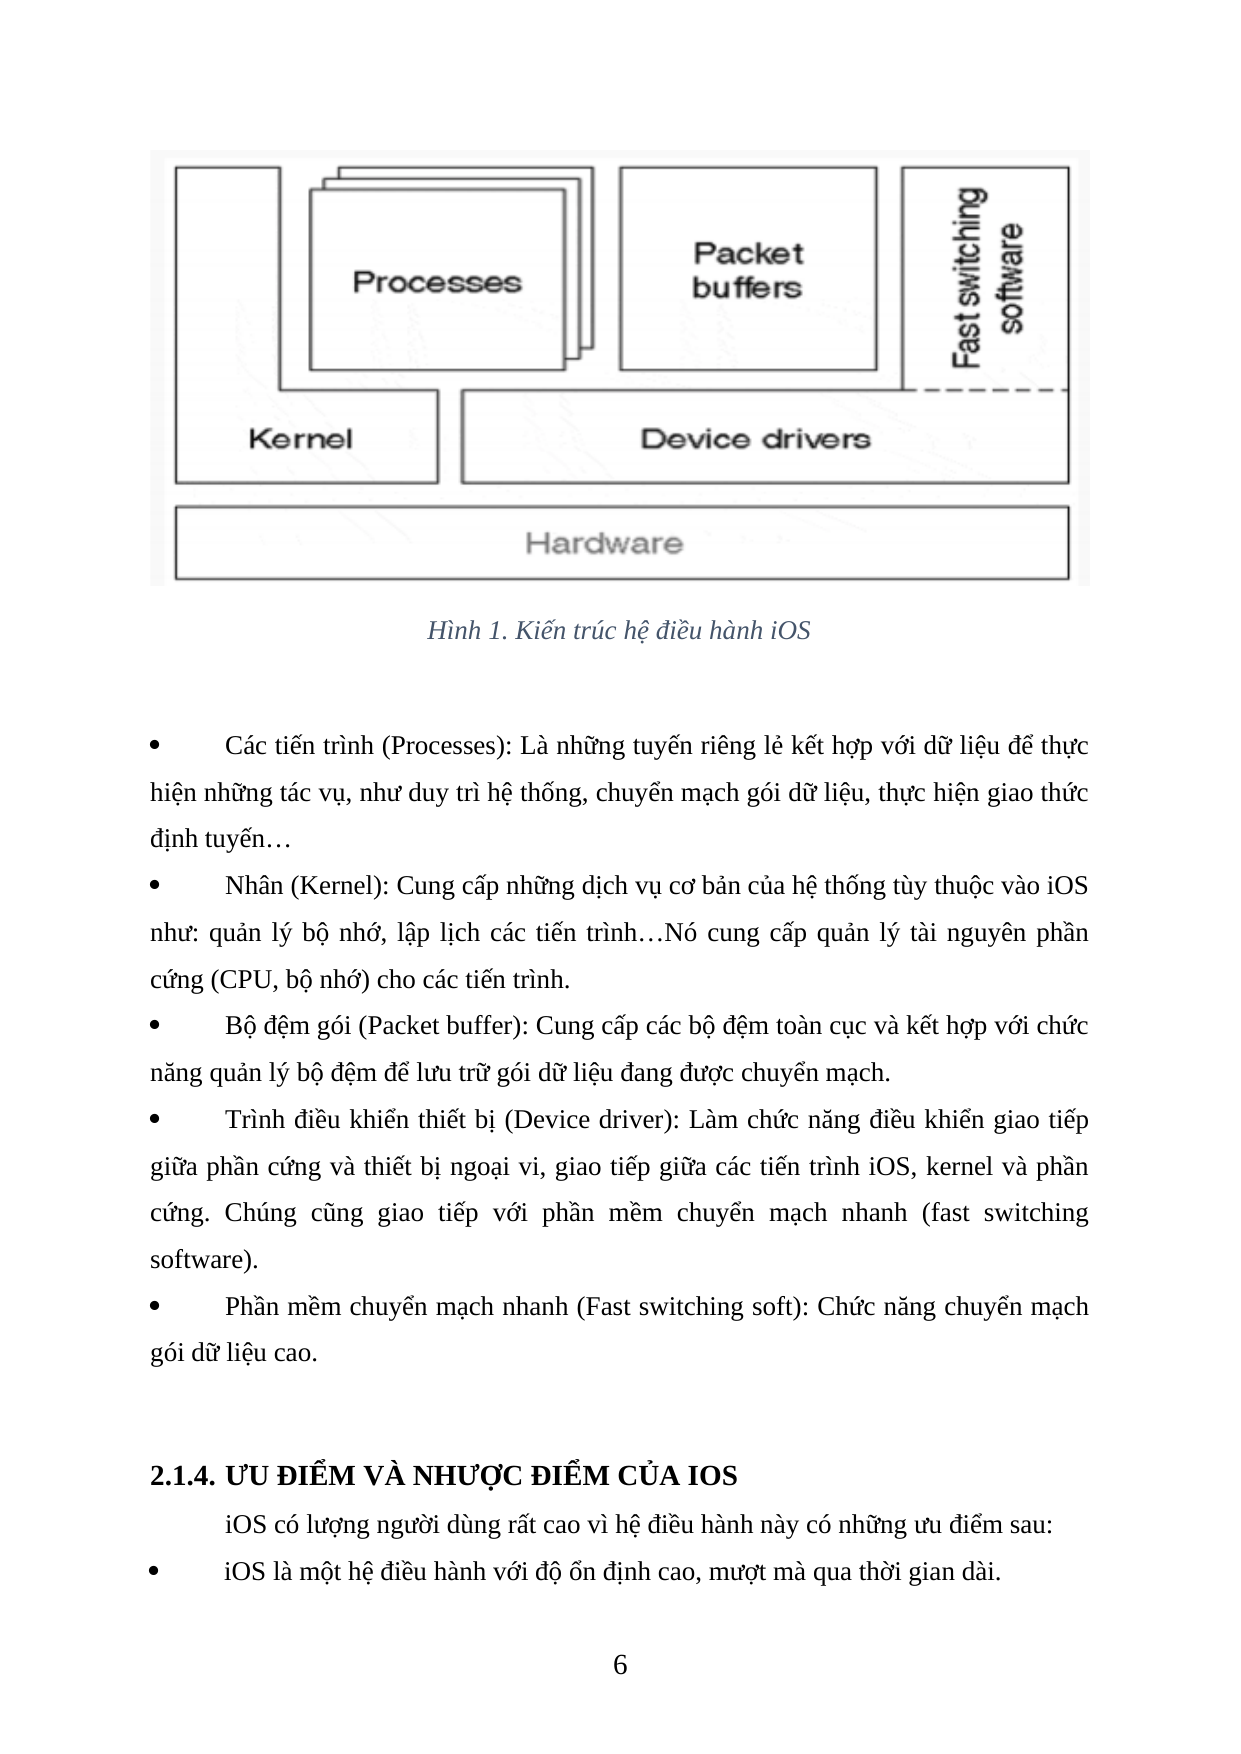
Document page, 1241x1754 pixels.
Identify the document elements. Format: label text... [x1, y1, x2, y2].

list iOS là một hệ điều hành với độ ổn định cao, mượt mà qua thời gian dài. [149, 1555, 1090, 1587]
list Bộ đệm gói (Packet buffer): Cung cấp các bộ đệm toàn cục và kết hợp với chức năng quản lý bộ đệm để lưu trữ gói dữ liệu đang được chuyển mạch. [150, 1009, 1090, 1087]
list iOS có lượng người dùng rất cao vì hệ điều hành này có những ưu điểm sau: [225, 1509, 1090, 1540]
picture [150, 150, 1090, 586]
list ƯU ĐIỂM VÀ NHƯỢC ĐIỂM CỦA IOS [150, 1458, 1090, 1492]
list Trình điều khiển thiết bị (Device driver): Làm chức năng điều khiển giao tiếp giữa phần cứng và thiết bị ngoại vi, giao tiếp giữa các tiến trình iOS, kernel và phần cứng. Chúng cũng giao tiếp với phần mềm chuyển mạch nhanh (fast switching software). [150, 1103, 1090, 1274]
list Phần mềm chuyển mạch nhanh (Fast switching soft): Chức năng chuyển mạch gói dữ liệu cao. [150, 1289, 1090, 1367]
list Các tiến trình (Processes): Là những tuyến riêng lẻ kết hợp với dữ liệu để thực hiện những tác vụ, như duy trì hệ thống, chuyển mạch gói dữ liệu, thực hiện giao thức định tuyến… [150, 729, 1090, 854]
list Nhân (Kernel): Cung cấp những dịch vụ cơ bản của hệ thống tùy thuộc vào iOS như: quản lý bộ nhớ, lập lịch các tiến trình…Nó cung cấp quản lý tài nguyên phần cứng (CPU, bộ nhớ) cho các tiến trình. [150, 869, 1090, 994]
text Hình 1. Kiến trúc hệ điều hành iOS [150, 614, 1090, 646]
